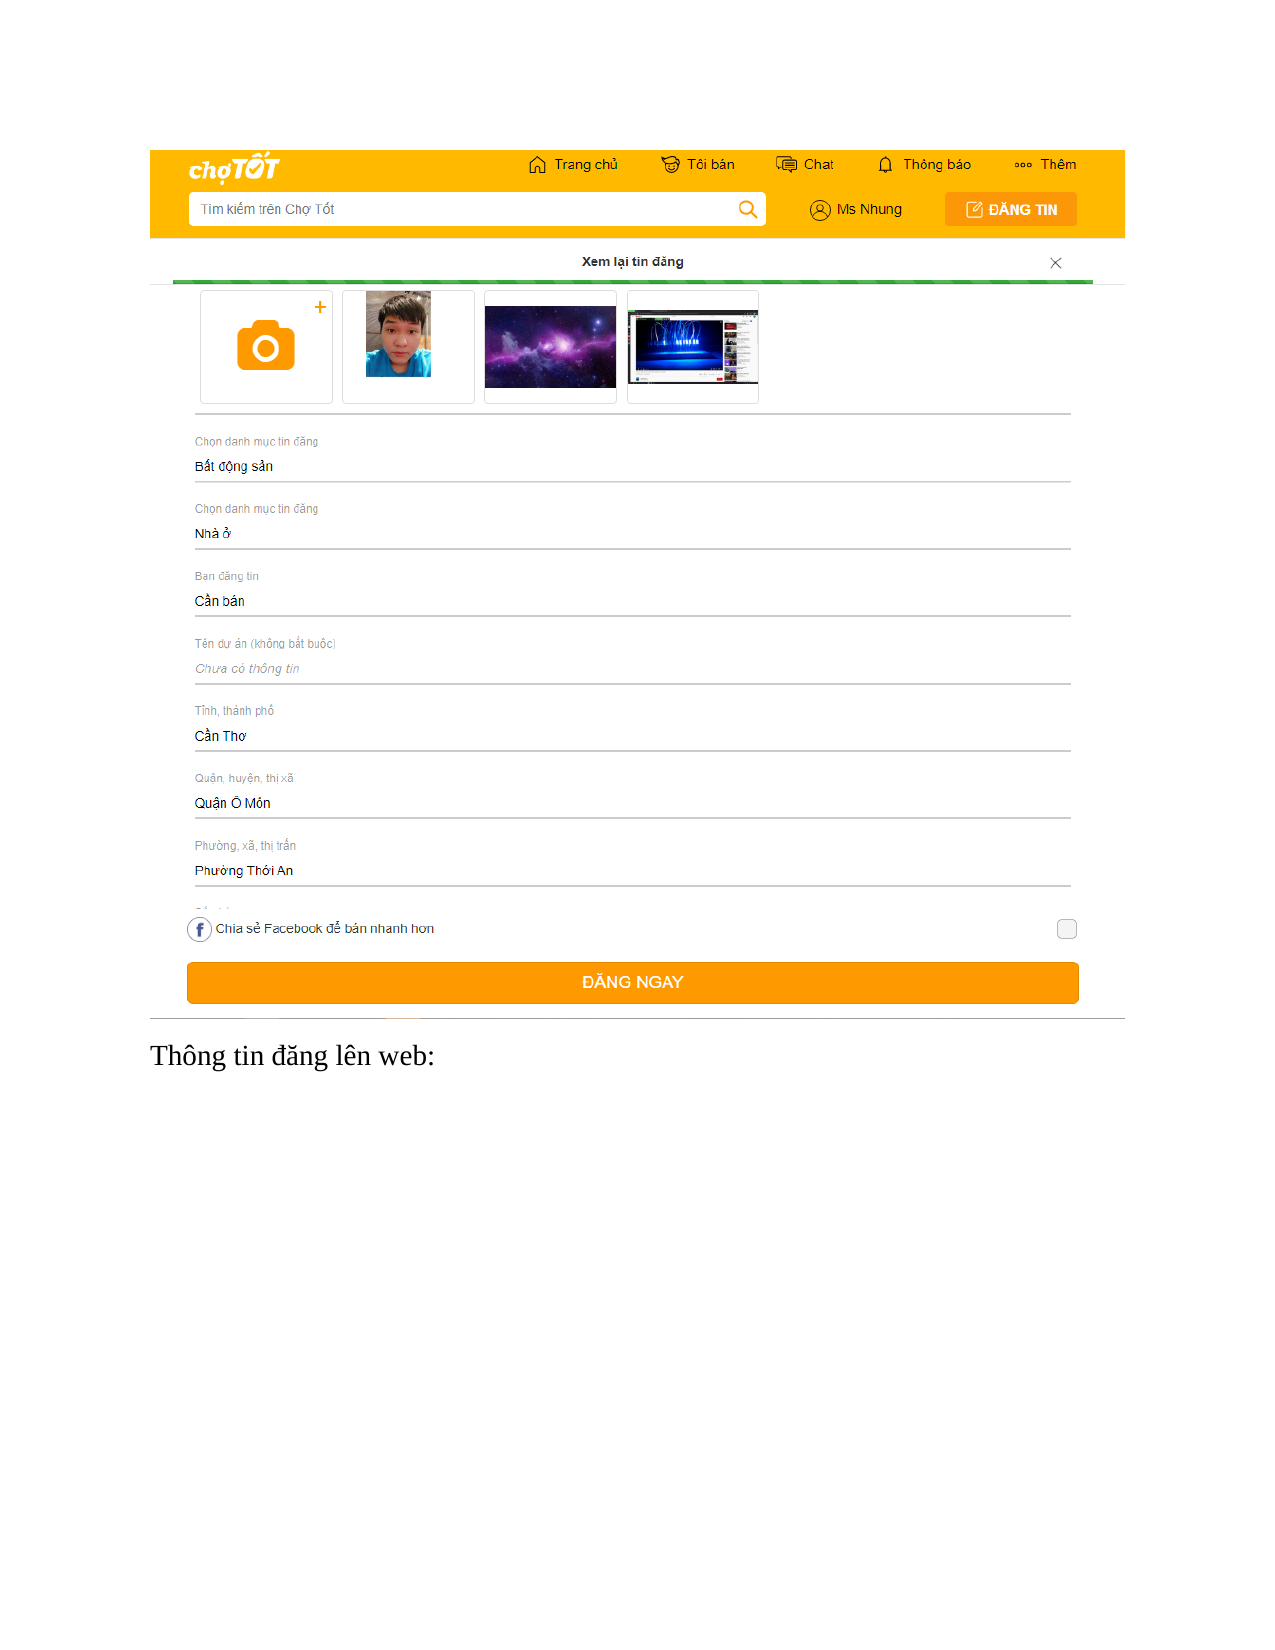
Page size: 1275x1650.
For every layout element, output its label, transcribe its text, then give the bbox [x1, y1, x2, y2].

text Thông tin đăng lên web: [150, 1038, 1125, 1071]
picture [150, 150, 1125, 1019]
